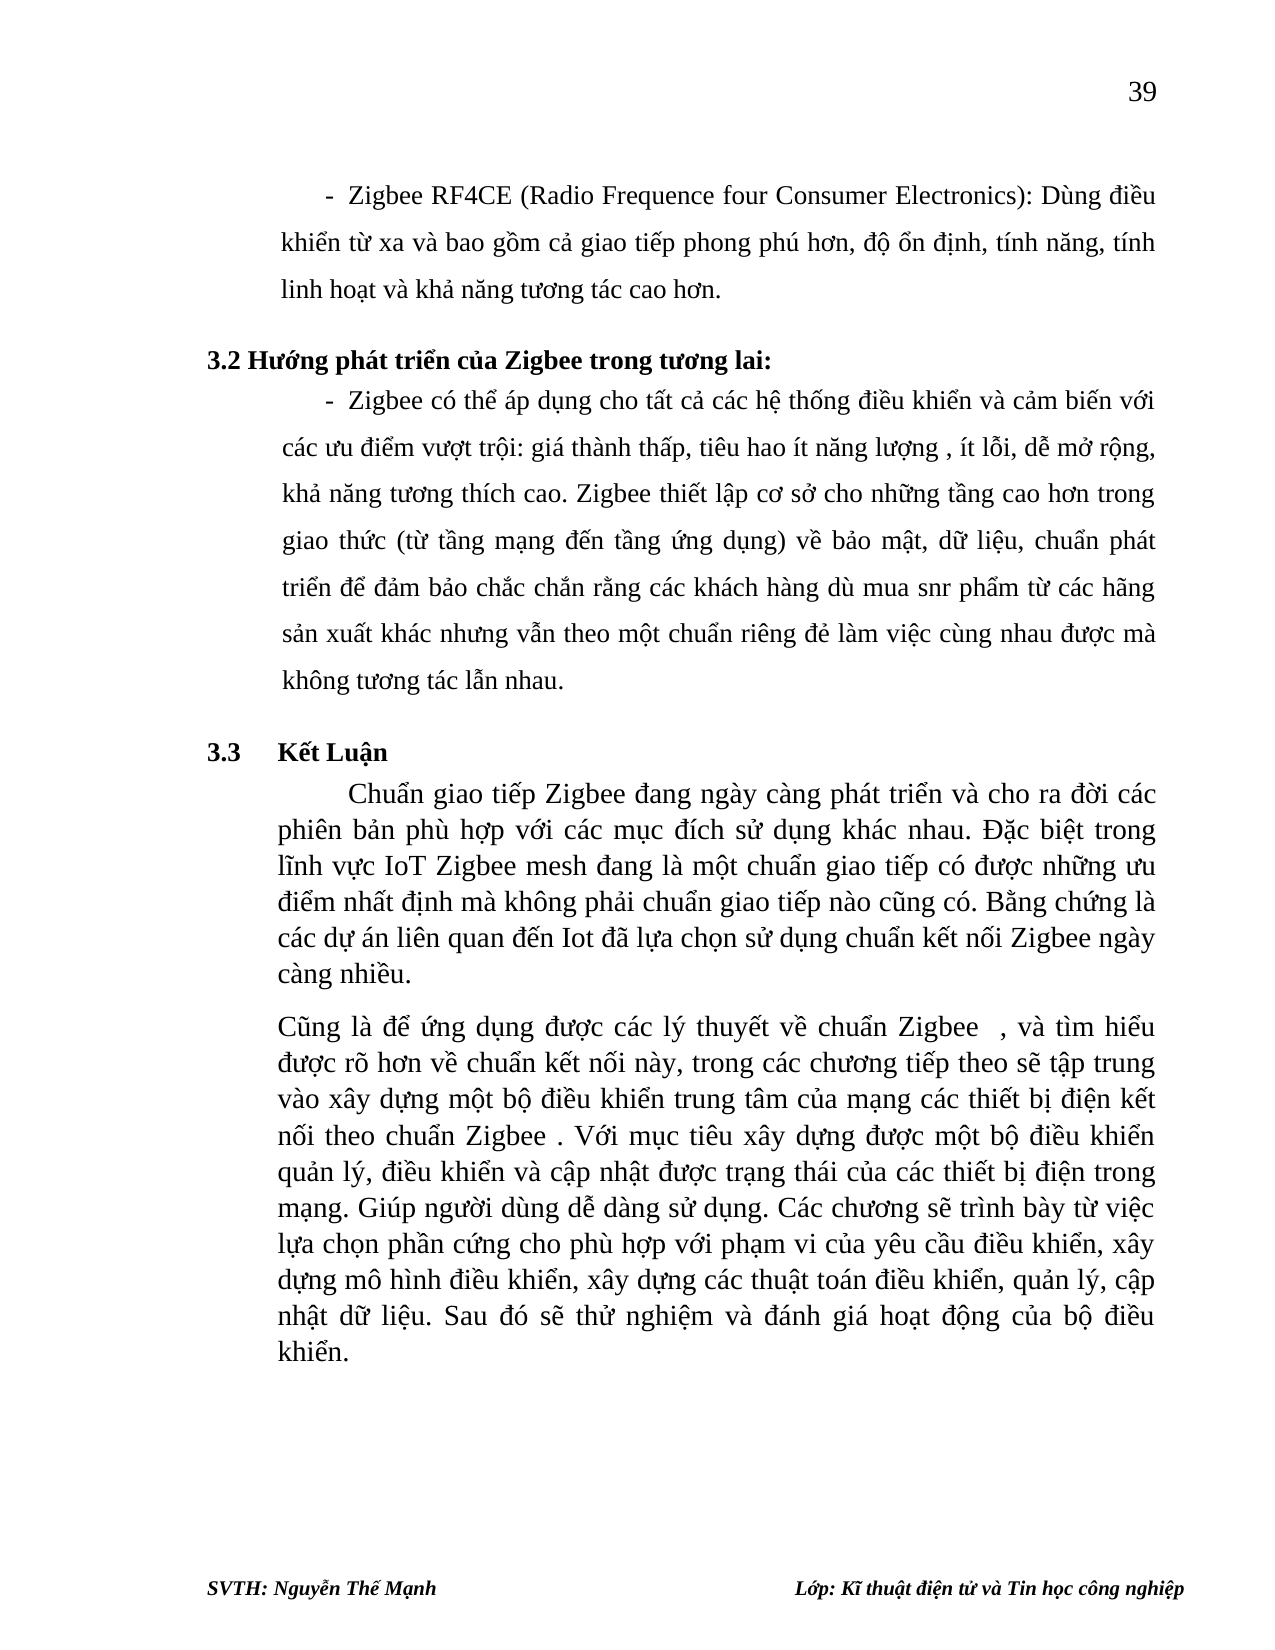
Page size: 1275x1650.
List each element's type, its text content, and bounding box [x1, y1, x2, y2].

text Cũng là để ứng dụng được các lý thuyết về chuẩn Zigbee , và tìm hiểu được rõ hơn về chuẩn kết nối này, trong các chương tiếp theo sẽ tập trung vào xây dựng một bộ điều khiển trung tâm của mạng các thiết bị điện kết nối theo chuẩn Zigbee . Với mục tiêu xây dựng được một bộ điều khiển quản lý, điều khiển và cập nhật được trạng thái của các thiết bị điện trong mạng. Giúp người dùng dễ dàng sử dụng. Các chương sẽ trình bày từ việc lựa chọn phần cứng cho phù hợp với phạm vi của yêu cầu điều khiển, xây dựng mô hình điều khiển, xây dựng các thuật toán điều khiển, quản lý, cập nhật dữ liệu. Sau đó sẽ thử nghiệm và đánh giá hoạt động của bộ điều khiển. [277, 1009, 1157, 1368]
subtitle 3.2 Hướng phát triển của Zigbee trong tương lai: [207, 344, 1157, 376]
subtitle 3.3 Kết Luận [207, 736, 1157, 767]
list Zigbee RF4CE (Radio Frequence four Consumer Electronics): Dùng điều khiển từ xa và bao gồm cả giao tiếp phong phú hơn, độ ổn định, tính năng, tính linh hoạt và khả năng tương tác cao hơn. [281, 179, 1157, 304]
list Zigbee có thể áp dụng cho tất cả các hệ thống điều khiển và cảm biến với các ưu điểm vượt trội: giá thành thấp, tiêu hao ít năng lượng , ít lỗi, dễ mở rộng, khả năng tương thích cao. Zigbee thiết lập cơ sở cho những tầng cao hơn trong giao thức (từ tầng mạng đến tầng ứng dụng) về bảo mật, dữ liệu, chuẩn phát triển để đảm bảo chắc chắn rằng các khách hàng dù mua snr phẩm từ các hãng sản xuất khác nhưng vẫn theo một chuẩn riêng đẻ làm việc cùng nhau được mà không tương tác lẫn nhau. [282, 384, 1157, 695]
text Chuẩn giao tiếp Zigbee đang ngày càng phát triển và cho ra đời các phiên bản phù hợp với các mục đích sử dụng khác nhau. Đặc biệt trong lĩnh vực IoT Zigbee mesh đang là một chuẩn giao tiếp có được những ưu điểm nhất định mà không phải chuẩn giao tiếp nào cũng có. Bằng chứng là các dự án liên quan đến Iot đã lựa chọn sử dụng chuẩn kết nối Zigbee ngày càng nhiều. [277, 776, 1157, 990]
